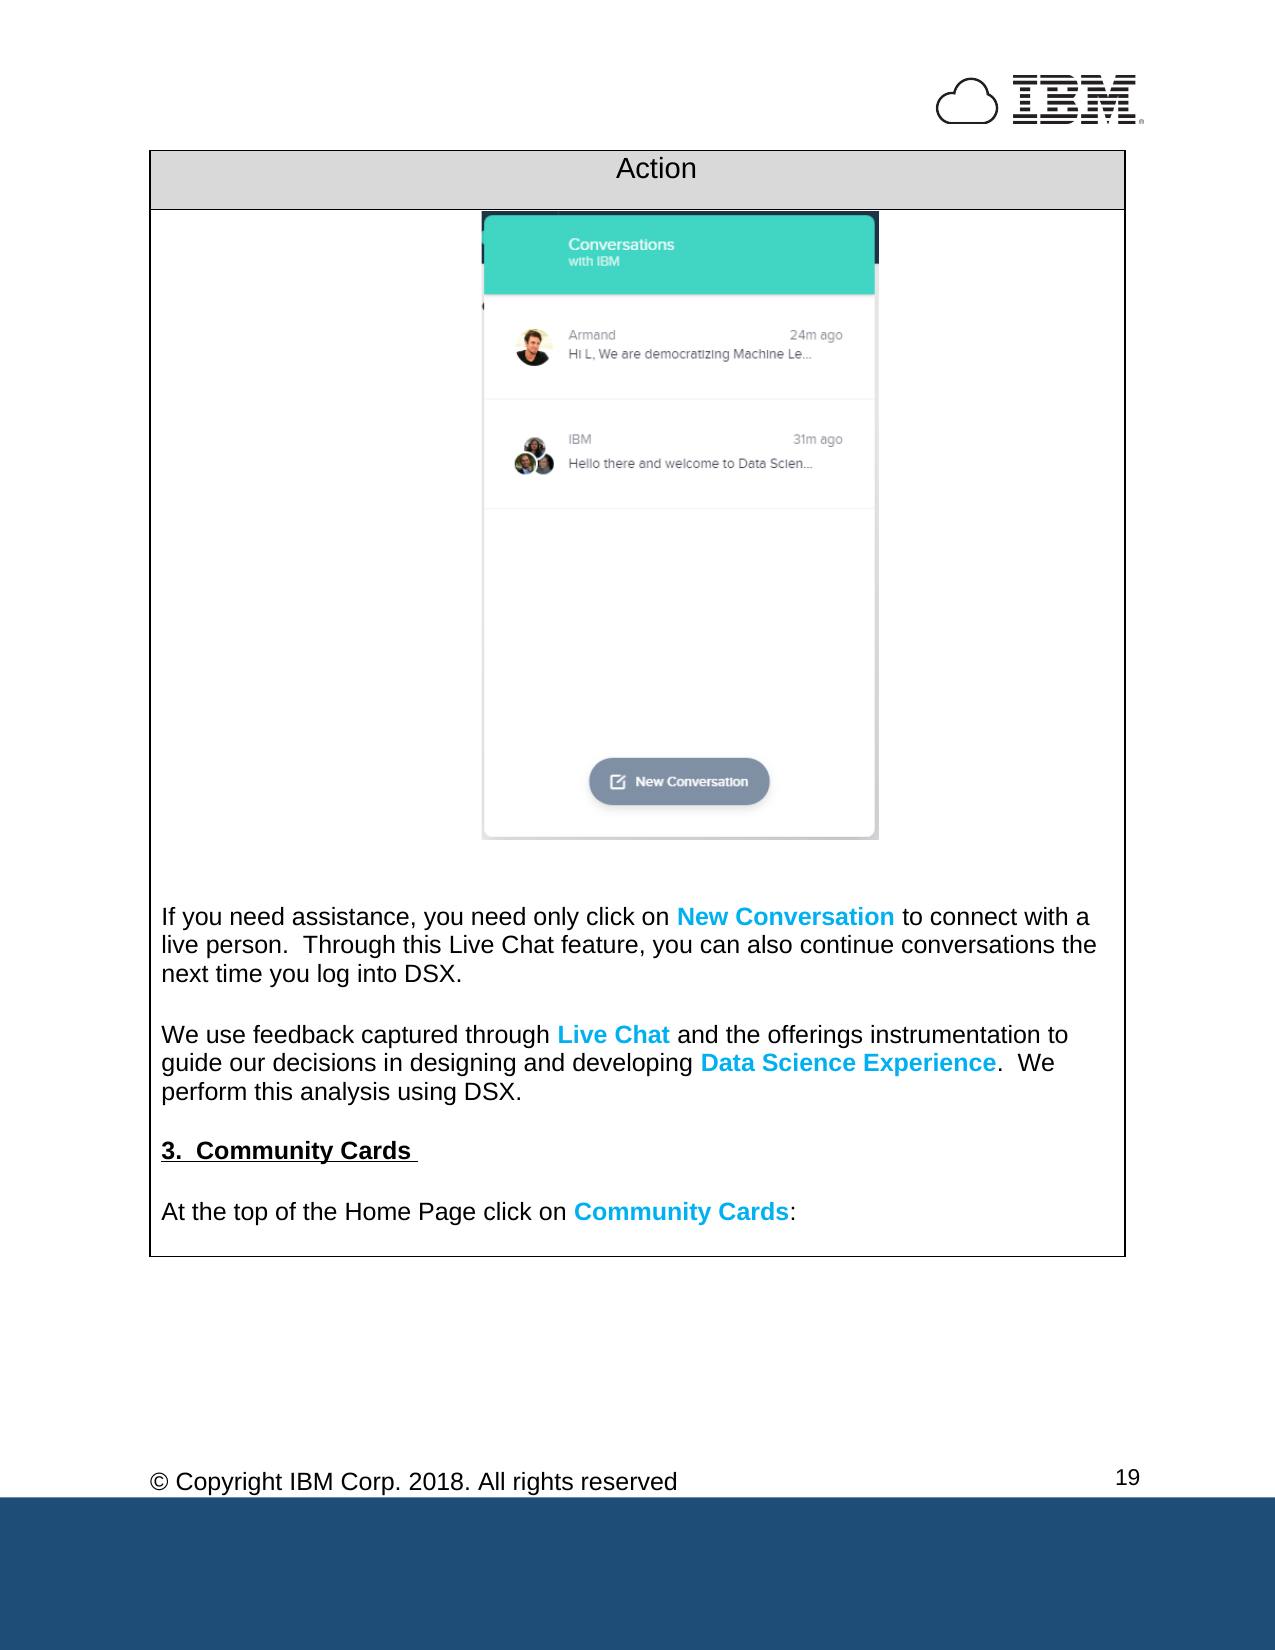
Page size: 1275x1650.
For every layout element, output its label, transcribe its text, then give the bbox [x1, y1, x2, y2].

picture [933, 76, 1001, 124]
table_header Action [151, 151, 1124, 209]
picture [481, 211, 879, 840]
picture [1013, 75, 1144, 124]
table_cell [151, 210, 1124, 1256]
